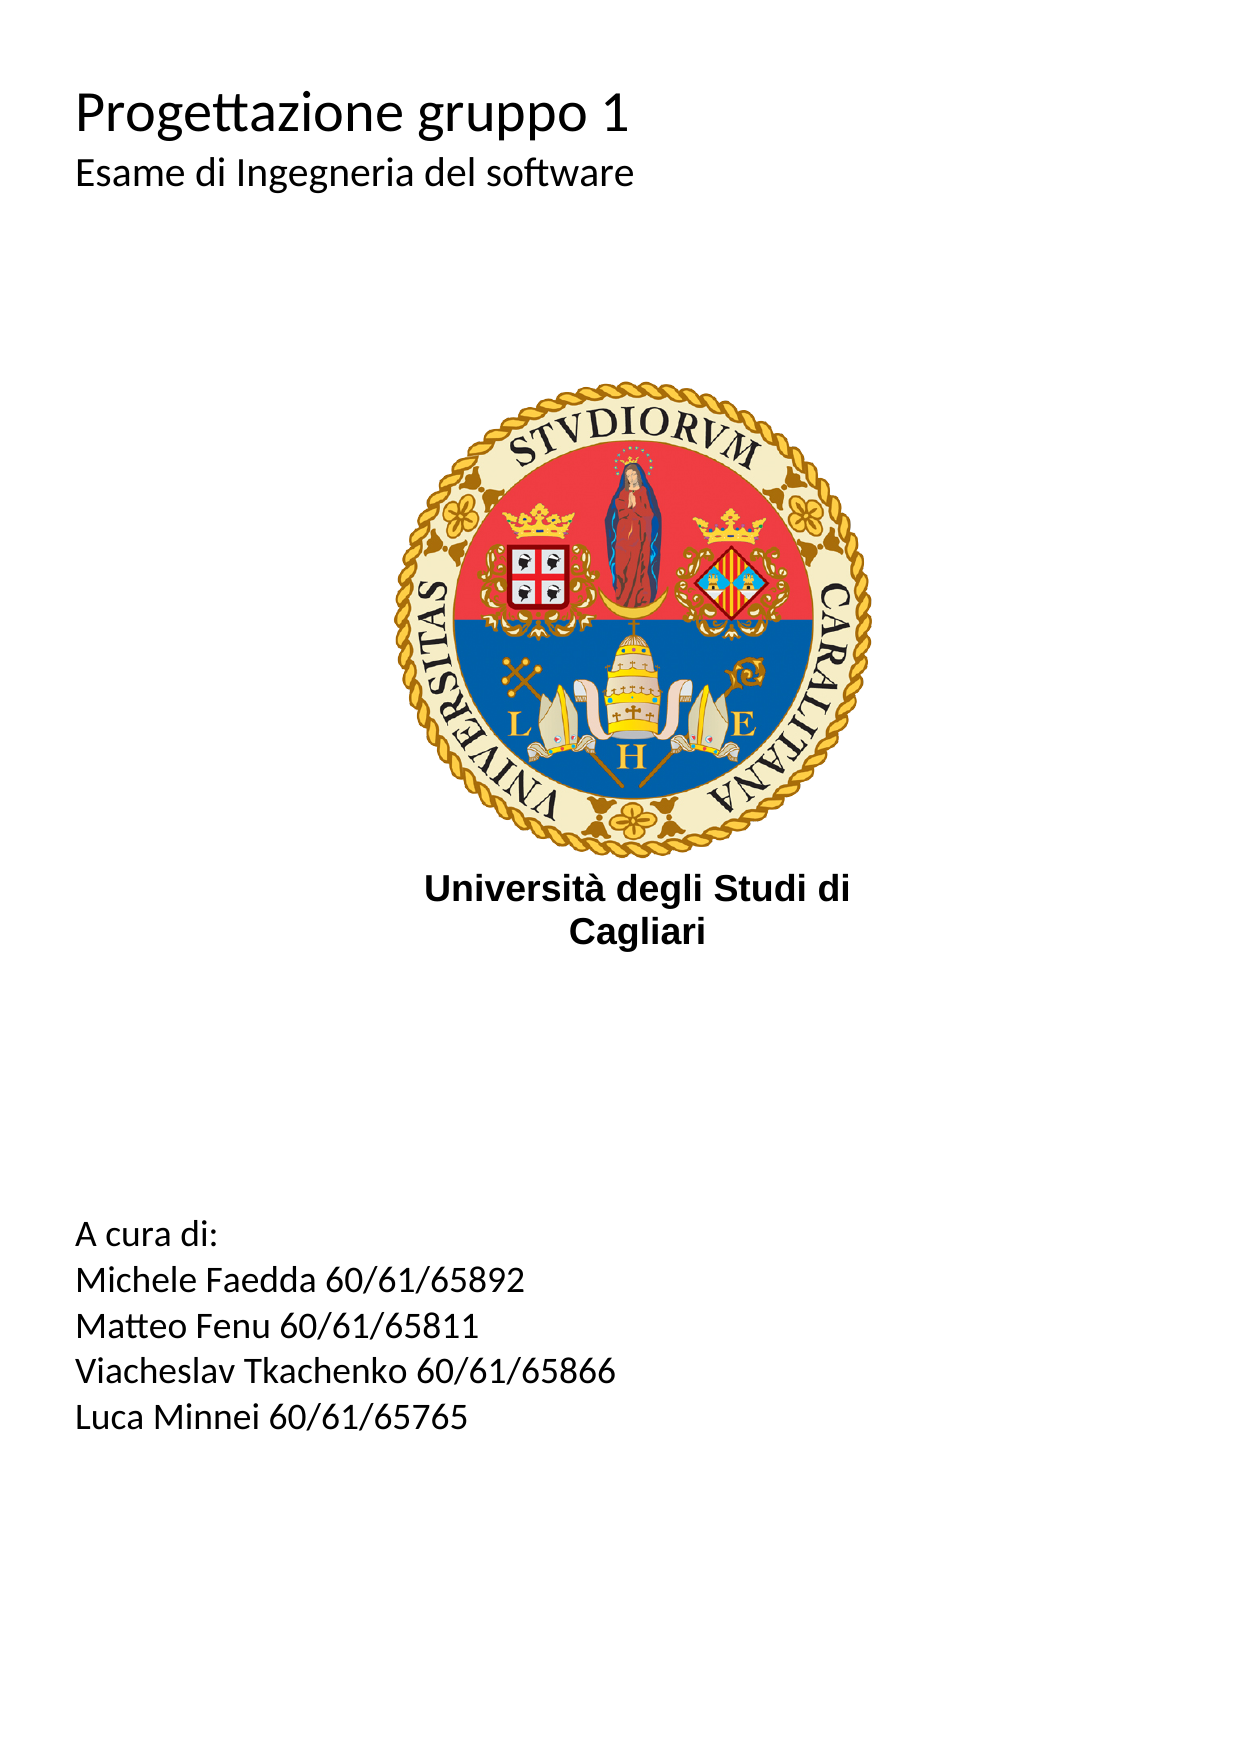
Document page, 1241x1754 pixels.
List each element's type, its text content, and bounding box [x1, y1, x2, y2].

text Luca Minnei 60/61/65765 [75, 1393, 1165, 1439]
text A cura di: [75, 1210, 1165, 1256]
text Viacheslav Tkachenko 60/61/65866 [75, 1347, 1165, 1393]
text Esame di Ingegneria del software [75, 146, 1165, 197]
text Matteo Fenu 60/61/65811 [75, 1302, 1165, 1347]
text Michele Faedda 60/61/65892 [75, 1256, 1165, 1302]
text Progettazione gruppo 1 [75, 75, 1165, 146]
picture [393, 380, 872, 859]
